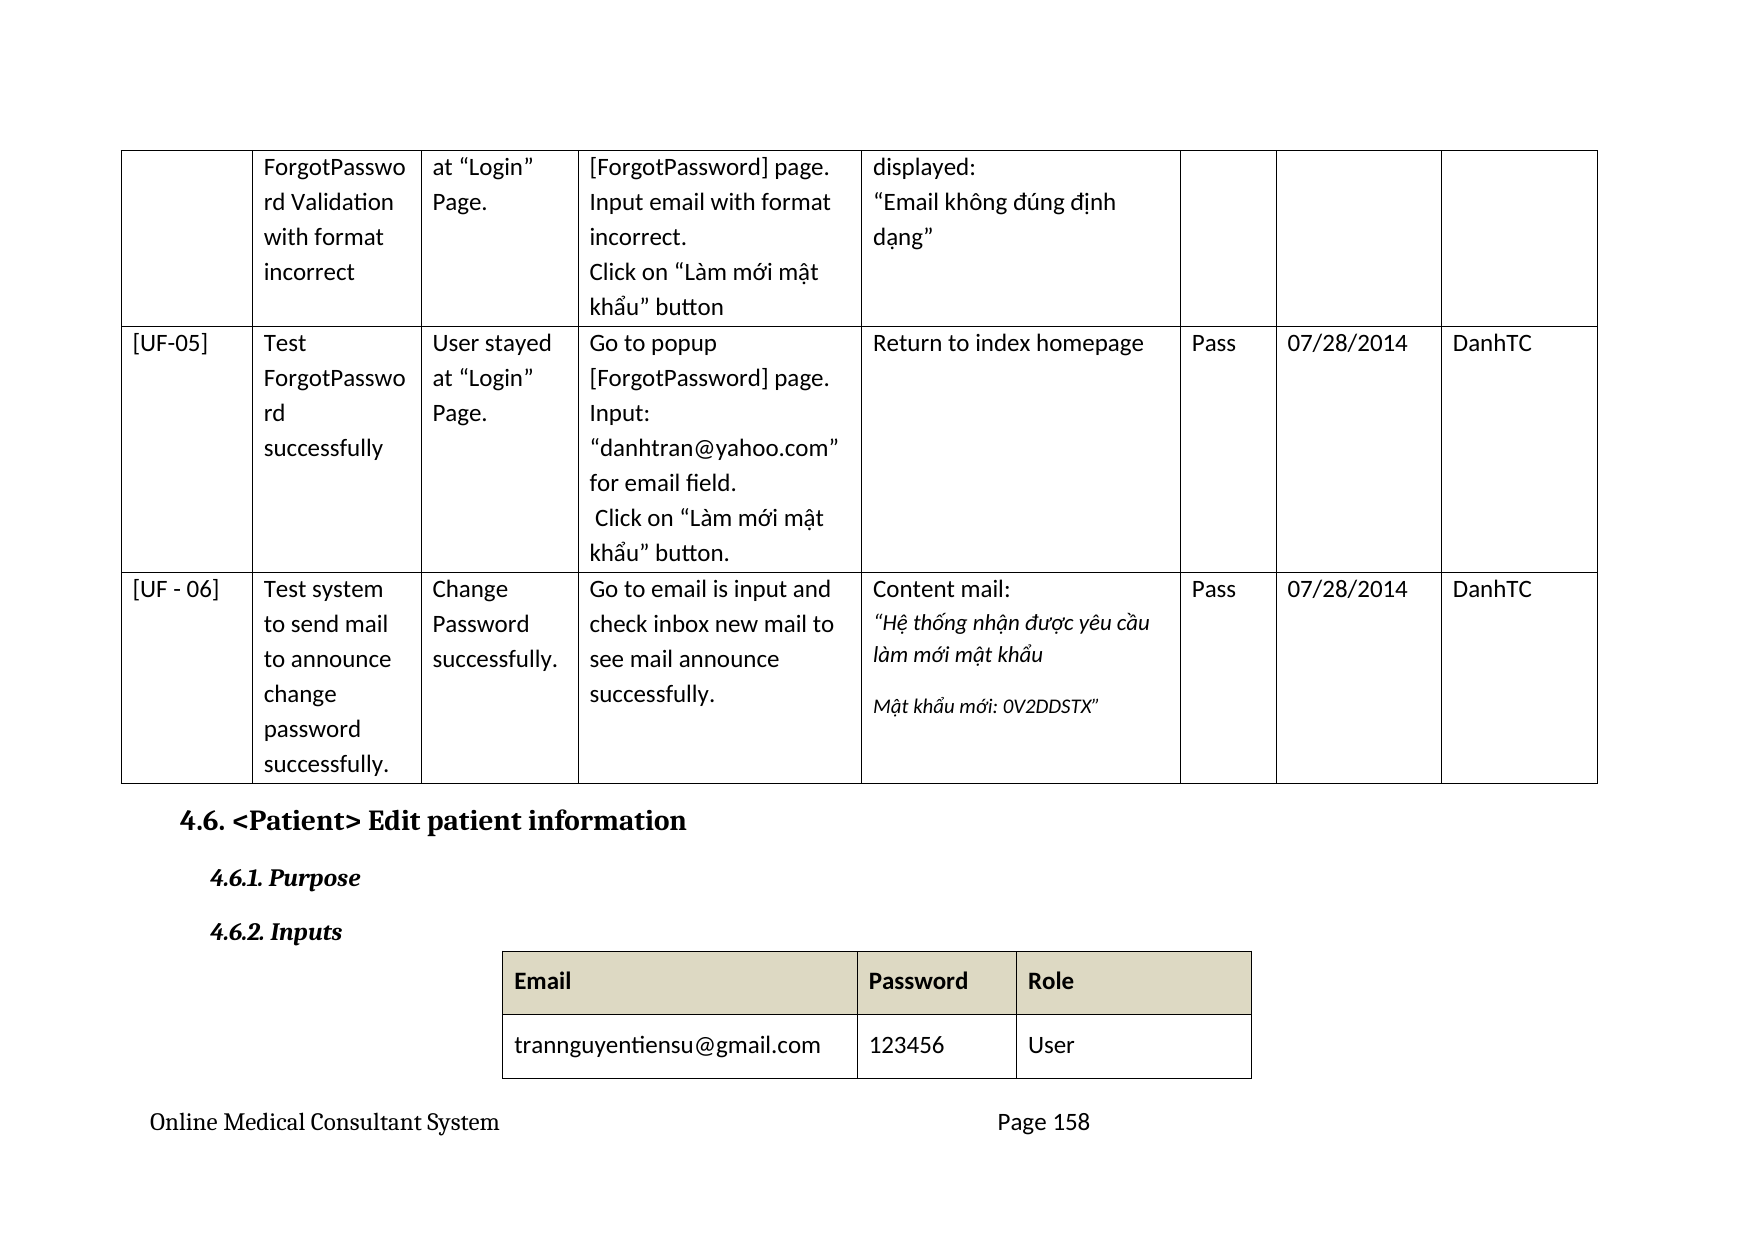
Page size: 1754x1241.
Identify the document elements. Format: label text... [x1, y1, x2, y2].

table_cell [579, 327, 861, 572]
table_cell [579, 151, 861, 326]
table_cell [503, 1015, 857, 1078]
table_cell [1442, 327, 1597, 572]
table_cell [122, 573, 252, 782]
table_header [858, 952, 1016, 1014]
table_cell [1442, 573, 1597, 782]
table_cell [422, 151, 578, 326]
subtitle <Patient> Edit patient information [180, 804, 1604, 838]
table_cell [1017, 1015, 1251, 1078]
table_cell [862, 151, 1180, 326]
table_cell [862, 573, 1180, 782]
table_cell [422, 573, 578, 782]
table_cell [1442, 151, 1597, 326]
subtitle Inputs [210, 918, 1604, 946]
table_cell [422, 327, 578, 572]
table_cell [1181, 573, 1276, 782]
subtitle Purpose [210, 864, 1604, 892]
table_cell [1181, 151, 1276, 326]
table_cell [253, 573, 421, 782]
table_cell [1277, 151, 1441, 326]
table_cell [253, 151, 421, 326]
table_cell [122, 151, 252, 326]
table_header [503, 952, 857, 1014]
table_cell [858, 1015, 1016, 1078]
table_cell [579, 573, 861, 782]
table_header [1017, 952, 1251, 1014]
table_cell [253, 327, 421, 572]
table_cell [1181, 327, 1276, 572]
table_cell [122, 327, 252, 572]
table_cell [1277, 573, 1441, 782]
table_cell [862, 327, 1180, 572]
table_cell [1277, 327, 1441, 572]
